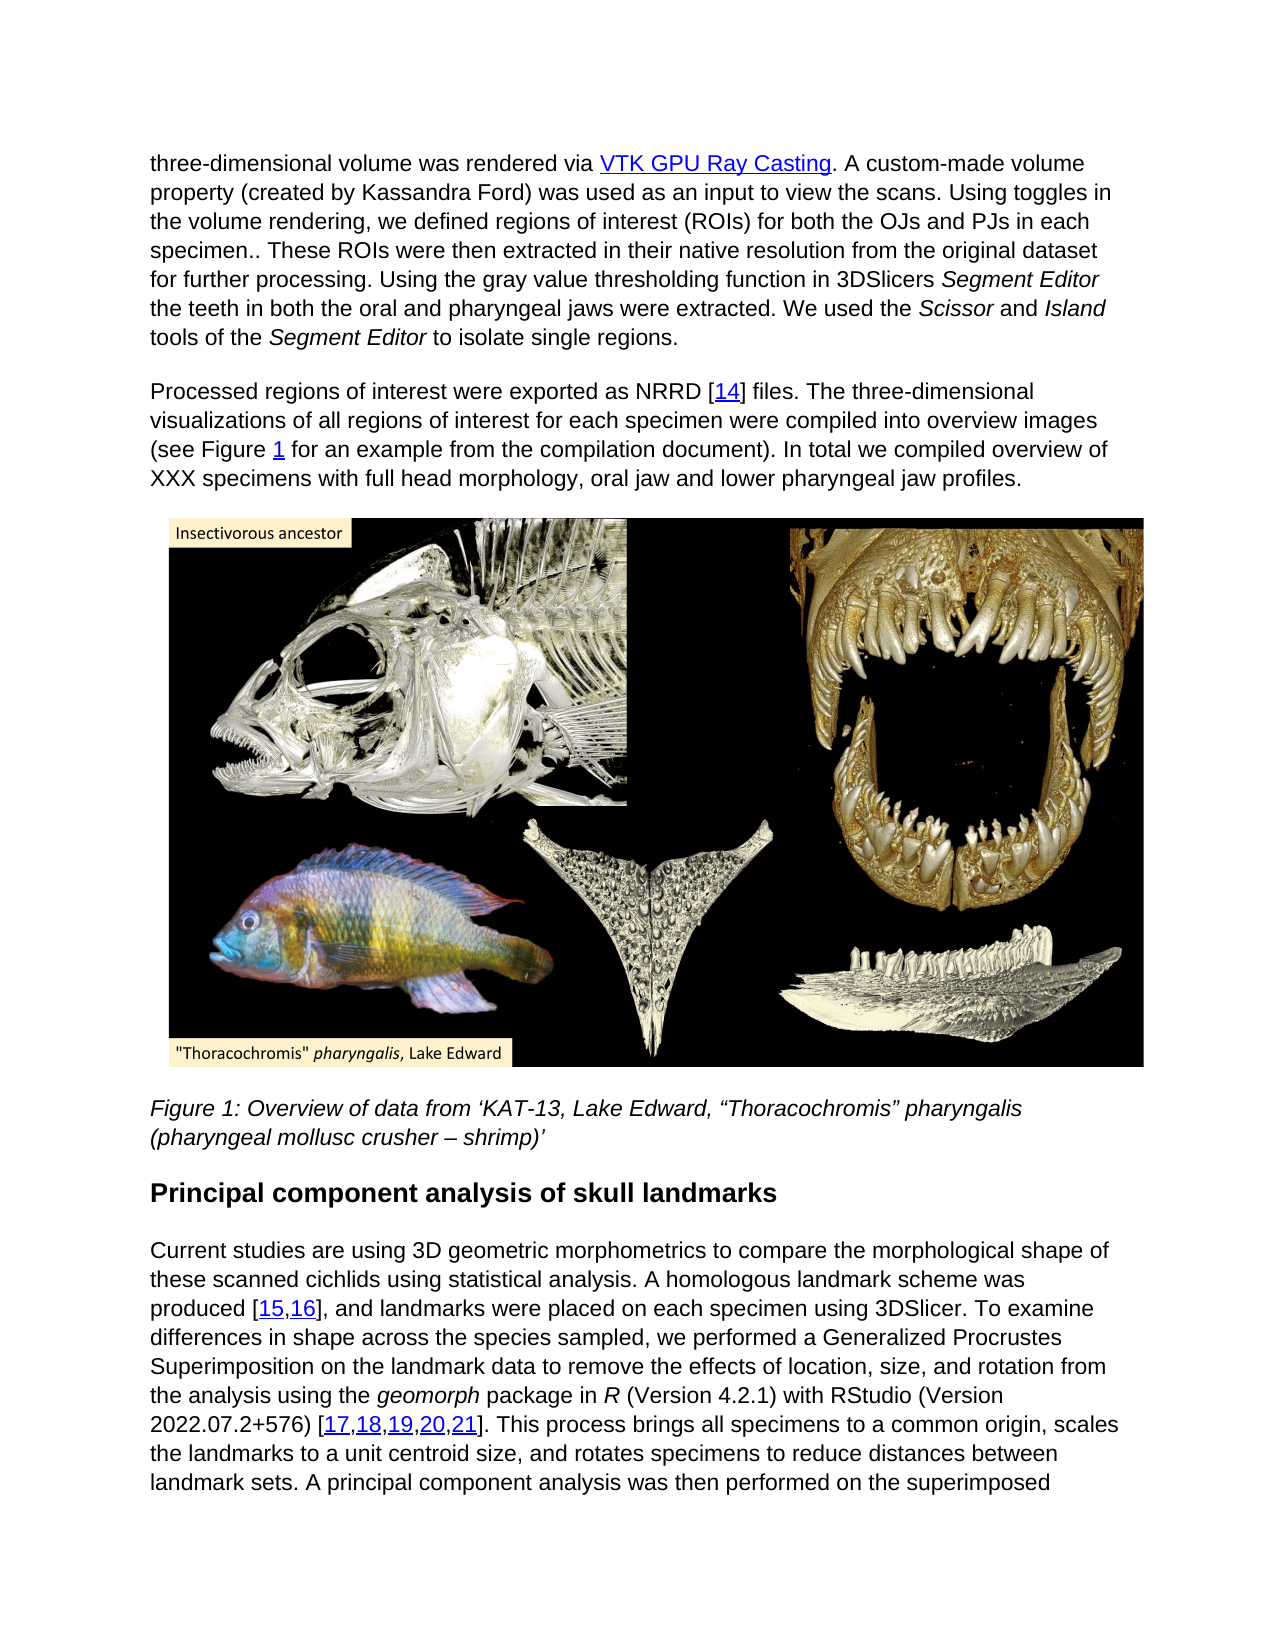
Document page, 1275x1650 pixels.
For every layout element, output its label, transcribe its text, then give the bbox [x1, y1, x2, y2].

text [150, 150, 1125, 350]
text Processed regions of interest were exported as NRRD [14] files. The three-dimensional visualizations of all regions of interest for each specimen were compiled into overview images (see Figure 1 for an example from the compilation document). In total we compiled overview of XXX specimens with full head morphology, oral jaw and lower pharyngeal jaw profiles. [150, 378, 1125, 491]
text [150, 1237, 1125, 1495]
subtitle Principal component analysis of skull landmarks [150, 1177, 1125, 1209]
picture [168, 518, 1144, 1067]
text Figure 1: Overview of data from ‘KAT-13, Lake Edward, “Thoracochromis” pharyngalis (pharyngeal mollusc crusher – shrimp)’ [150, 1094, 1125, 1150]
